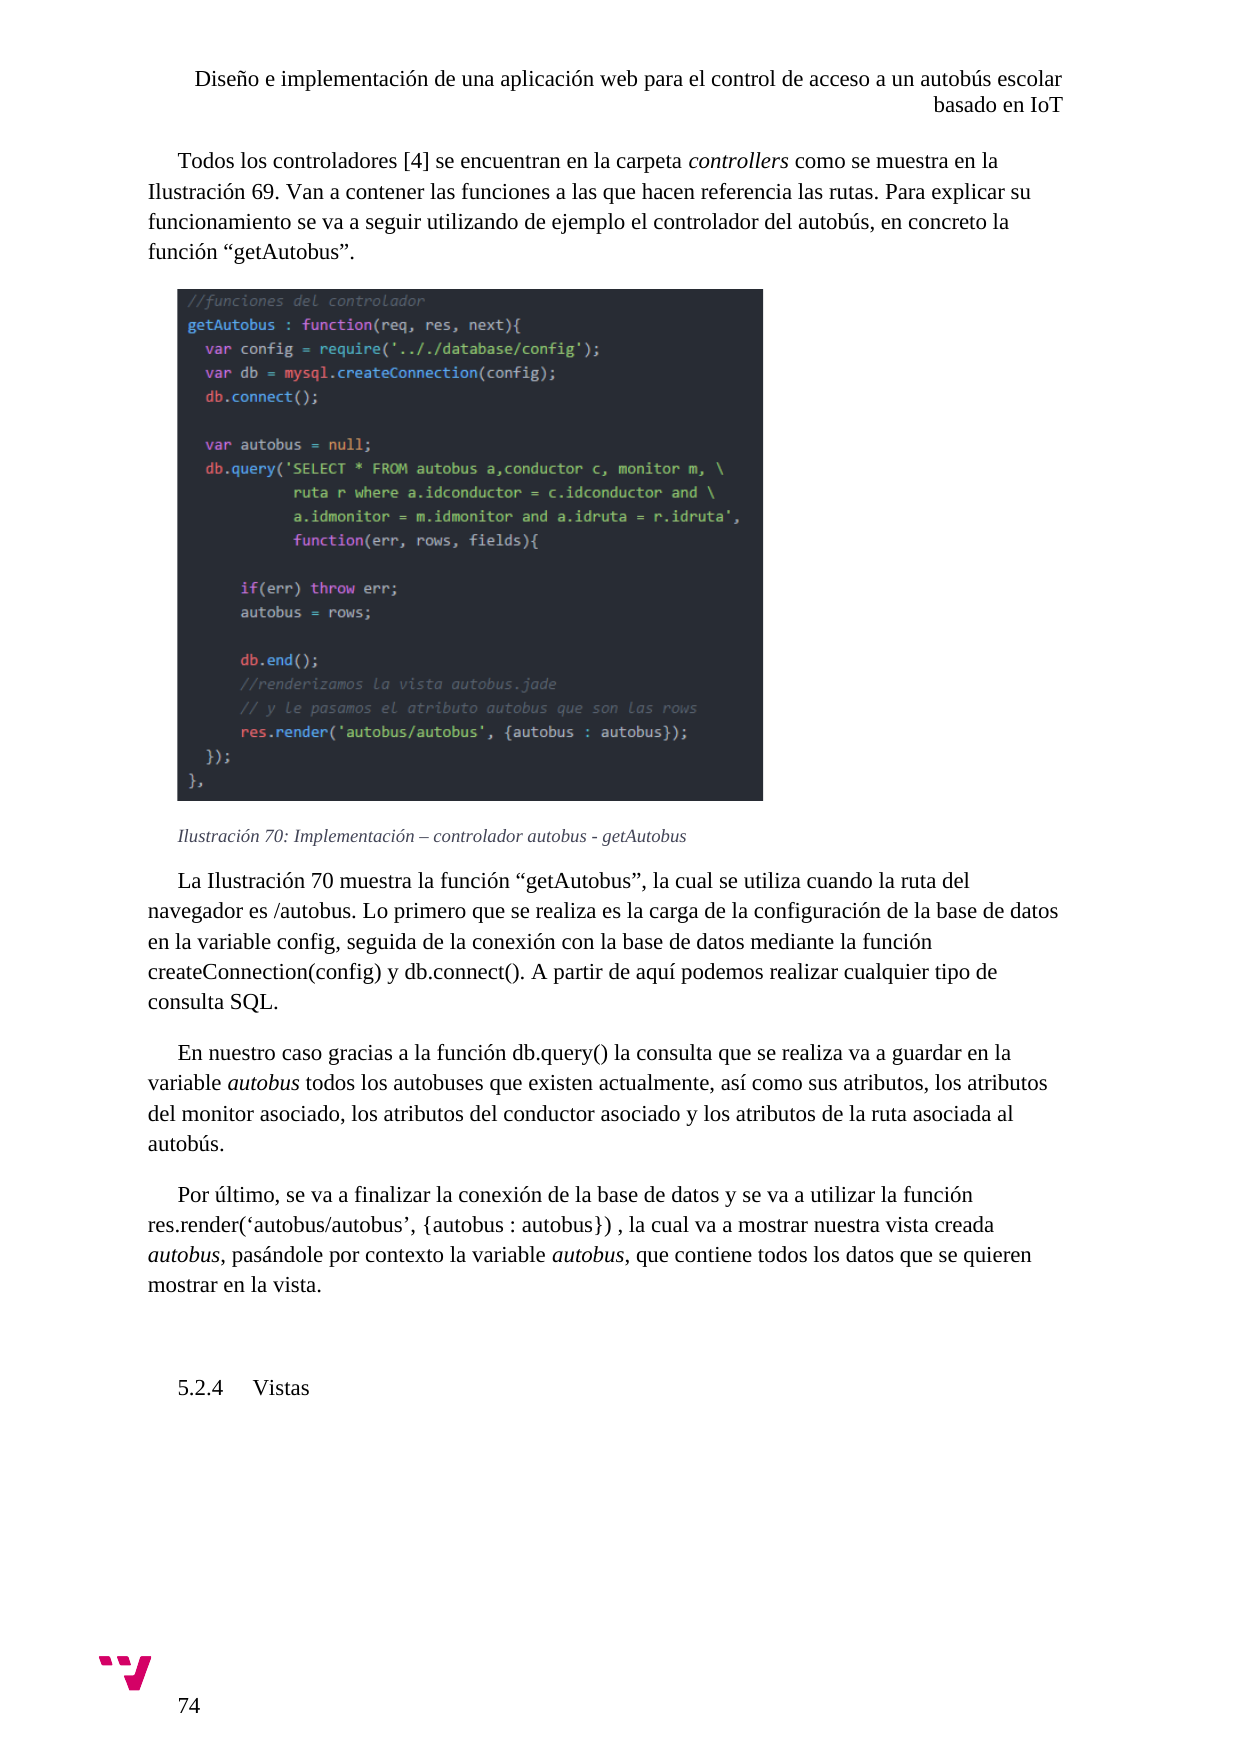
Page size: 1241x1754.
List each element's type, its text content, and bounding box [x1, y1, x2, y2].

picture [177, 289, 764, 801]
subtitle Vistas [177, 1374, 1063, 1400]
text Ilustración 70: Implementación – controlador autobus - getAutobus [148, 825, 1063, 847]
text La Ilustración 70 muestra la función “getAutobus”, la cual se utiliza cuando la ruta del navegador es /autobus. Lo primero que se realiza es la carga de la configuración de la base de datos en la variable config, seguida de la conexión con la base de datos mediante la función createConnection(config) y db.connect(). A partir de aquí podemos realizar cualquier tipo de consulta SQL. [148, 867, 1063, 1014]
text Por último, se va a finalizar la conexión de la base de datos y se va a utilizar la función res.render(‘autobus/autobus’, {autobus : autobus}) , la cual va a mostrar nuestra vista creada autobus, pasándole por contexto la variable autobus, que contiene todos los datos que se quieren mostrar en la vista. [148, 1181, 1063, 1298]
picture [98, 1656, 152, 1691]
text En nuestro caso gracias a la función db.query() la consulta que se realiza va a guardar en la variable autobus todos los autobuses que existen actualmente, así como sus atributos, los atributos del monitor asociado, los atributos del conductor asociado y los atributos de la ruta asociada al autobús. [148, 1039, 1063, 1156]
text Todos los controladores [4] se encuentran en la carpeta controllers como se muestra en la Ilustración 69. Van a contener las funciones a las que hacen referencia las rutas. Para explicar su funcionamiento se va a seguir utilizando de ejemplo el controlador del autobús, en concreto la función “getAutobus”. [148, 148, 1063, 264]
